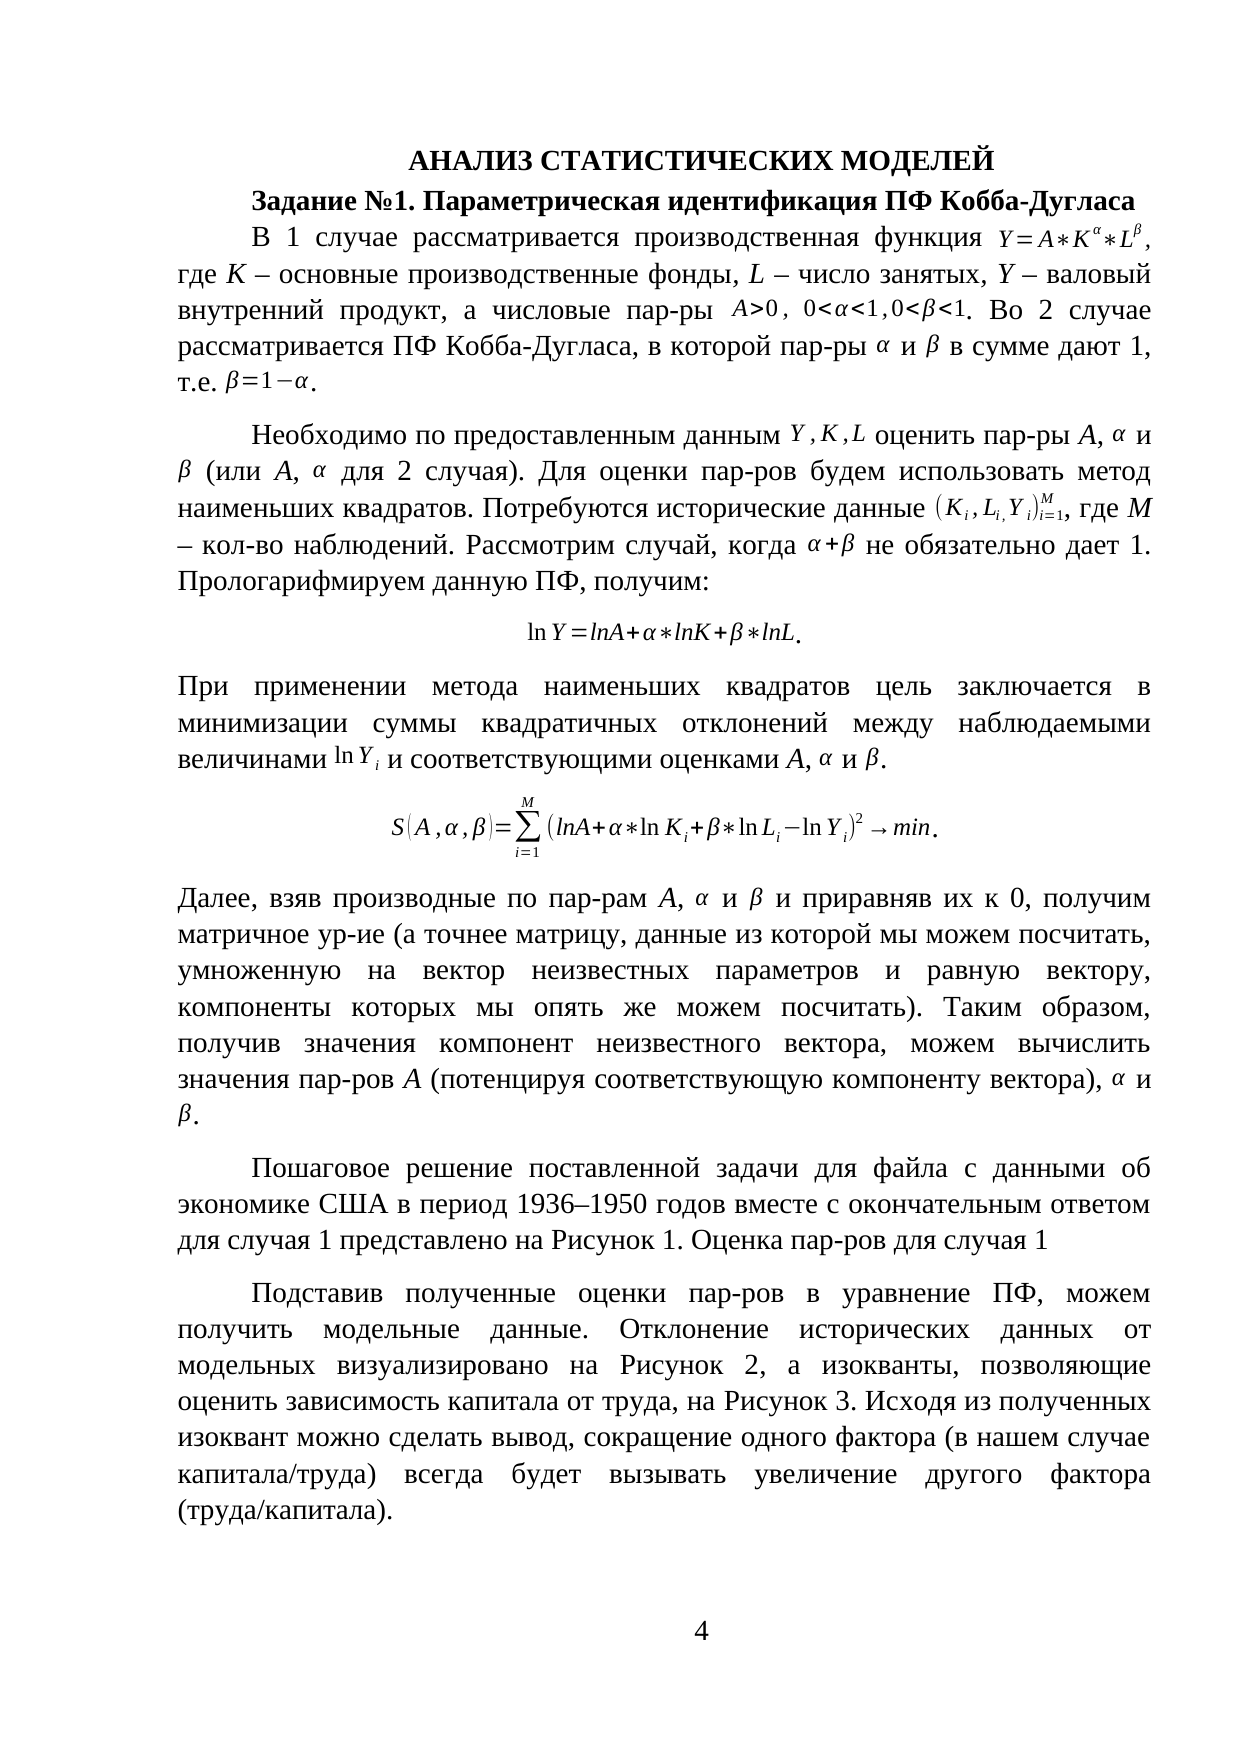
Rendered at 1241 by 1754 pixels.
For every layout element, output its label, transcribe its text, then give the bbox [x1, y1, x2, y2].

text При применении метода наименьших квадратов цель заключается в минимизации суммы квадратичных отклонений между наблюдаемыми величинами и соответствующими оценками A, и . [177, 668, 1152, 774]
subtitle Задание №1. Параметрическая идентификация ПФ Кобба-Дугласа [177, 183, 1152, 217]
text . [177, 616, 1152, 649]
text Далее, взяв производные по пар-рам A, и и приравняв их к 0, получим матричное ур-ие (а точнее матрицу, данные из которой мы можем посчитать, умноженную на вектор неизвестных параметров и равную вектору, компоненты которых мы опять же можем посчитать). Таким образом, получив значения компонент неизвестного вектора, можем вычислить значения пар-ров A (потенцируя соответствующую компоненту вектора), и . [177, 880, 1152, 1131]
text . [177, 794, 1152, 861]
text Подставив полученные оценки пар-ров в уравнение ПФ, можем получить модельные данные. Отклонение исторических данных от модельных визуализировано на Рисунок 2, а изокванты, позволяющие оценить зависимость капитала от труда, на Рисунок 3. Исходя из полученных изоквант можно сделать вывод, сокращение одного фактора (в нашем случае капитала/труда) всегда будет вызывать увеличение другого фактора (труда/капитала). [177, 1275, 1152, 1525]
subtitle АНАЛИЗ СТАТИСТИЧЕСКИХ МОДЕЛЕЙ [177, 143, 1152, 177]
text Пошаговое решение поставленной задачи для файла с данными об экономике США в период 1936–1950 годов вместе с окончательным ответом для случая 1 представлено на Рисунок 1. [177, 1150, 1152, 1256]
text В 1 случае рассматривается производственная функция где K – основные производственные фонды, L – число занятых, Y – валовый внутренний продукт, а числовые пар-ры . Во 2 случае рассматривается ПФ Кобба-Дугласа, в которой пар-ры и в сумме дают 1, т.е. . [177, 219, 1152, 398]
text Необходимо по предоставленным данным оценить пар-ры A, и (или A, для 2 случая). Для оценки пар-ров будем использовать метод наименьших квадратов. Потребуются исторические данные , где М – кол-во наблюдений. Рассмотрим случай, когда не обязательно дает 1. Прологарифмируем данную ПФ, получим: [177, 417, 1152, 596]
